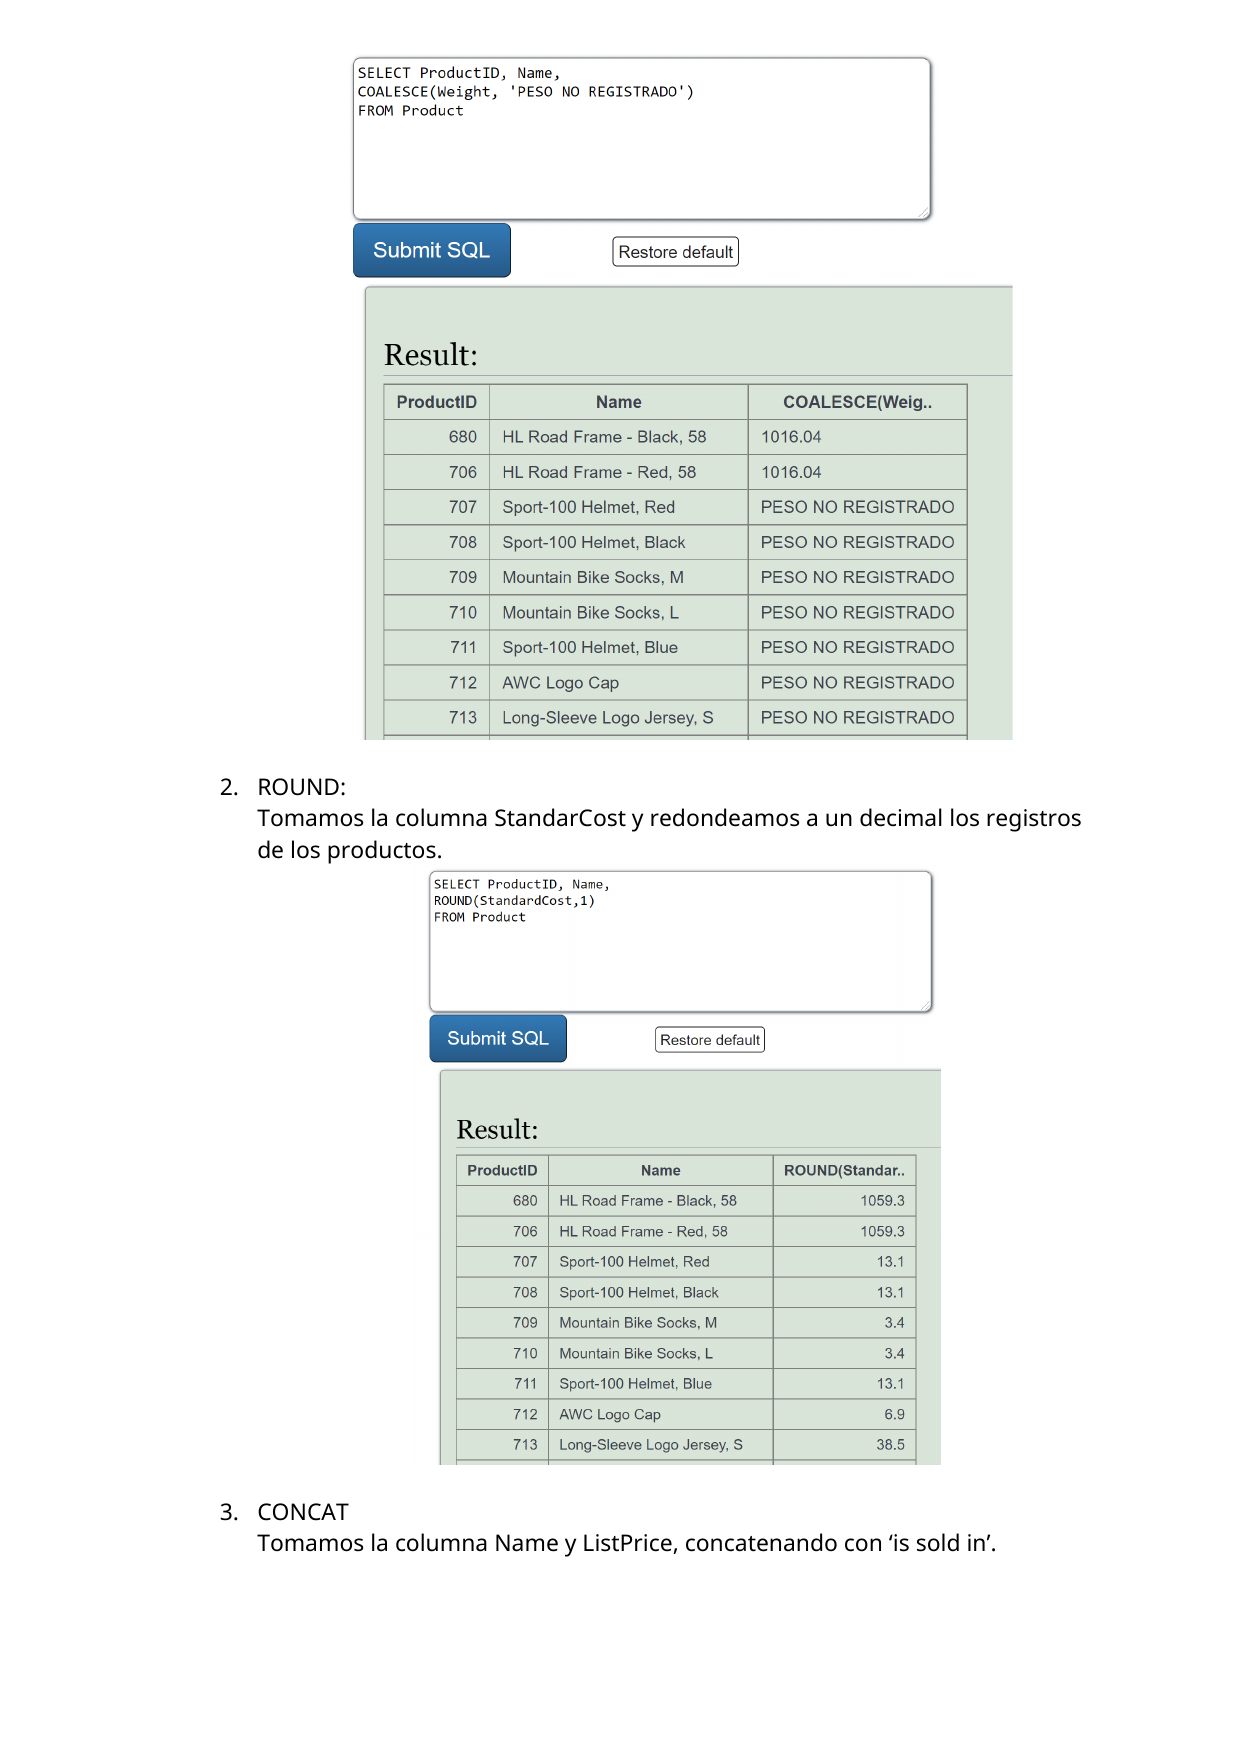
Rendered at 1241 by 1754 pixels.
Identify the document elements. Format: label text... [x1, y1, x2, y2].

list Tomamos la columna StandarCost y redondeamos a un decimal los registros de los productos. [257, 802, 1096, 865]
picture [340, 50, 1013, 740]
list CONCAT [219, 1496, 1096, 1527]
picture [412, 864, 941, 1465]
list Tomamos la columna Name y ListPrice, concatenando con ‘is sold in’. [257, 1527, 1096, 1558]
list ROUND: [219, 771, 1096, 802]
